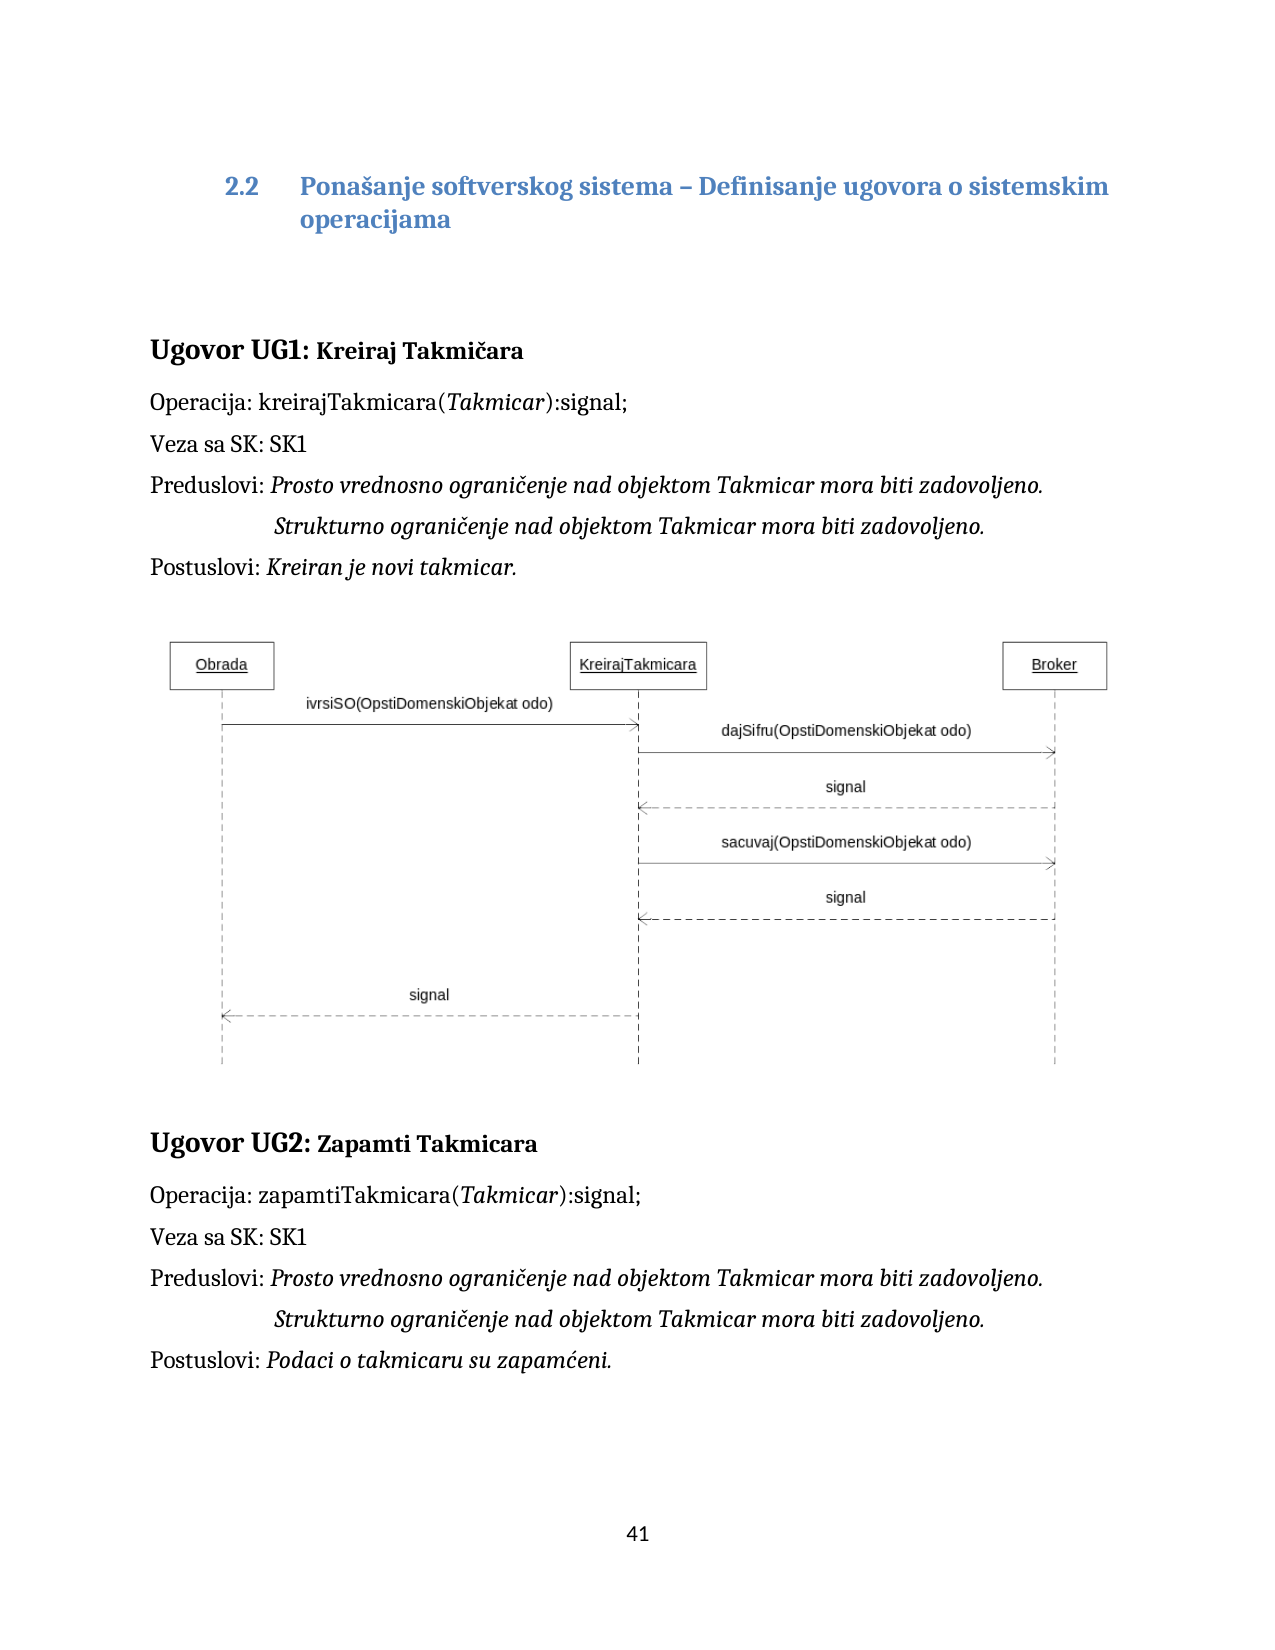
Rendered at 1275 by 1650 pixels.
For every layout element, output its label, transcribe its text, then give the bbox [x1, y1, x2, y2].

text Veza sa SK: SK1 [150, 429, 1125, 458]
text Operacija: kreirajTakmicara(Takmicar):signal; [150, 388, 1125, 417]
text Postuslovi: Podaci o takmicaru su zapamćeni. [150, 1346, 1125, 1375]
text Postuslovi: Kreiran je novi takmicar. [150, 553, 1125, 582]
subtitle Ponašanje softverskog sistema – Definisanje ugovora o sistemskim operacijama [225, 171, 1125, 236]
text Strukturno ograničenje nad objektom Takmicar mora biti zadovoljeno. [150, 1305, 1125, 1334]
text Preduslovi: Prosto vrednosno ograničenje nad objektom Takmicar mora biti zadovoljeno. [150, 471, 1125, 499]
text Operacija: zapamtiTakmicara(Takmicar):signal; [150, 1181, 1125, 1210]
text Veza sa SK: SK1 [150, 1222, 1125, 1251]
text Preduslovi: Prosto vrednosno ograničenje nad objektom Takmicar mora biti zadovoljeno. [150, 1264, 1125, 1292]
text Strukturno ograničenje nad objektom Takmicar mora biti zadovoljeno. [150, 512, 1125, 541]
text Ugovor UG1: Kreiraj Takmičara [150, 333, 1125, 367]
text Ugovor UG2: Zapamti Takmicara [150, 1126, 1125, 1159]
